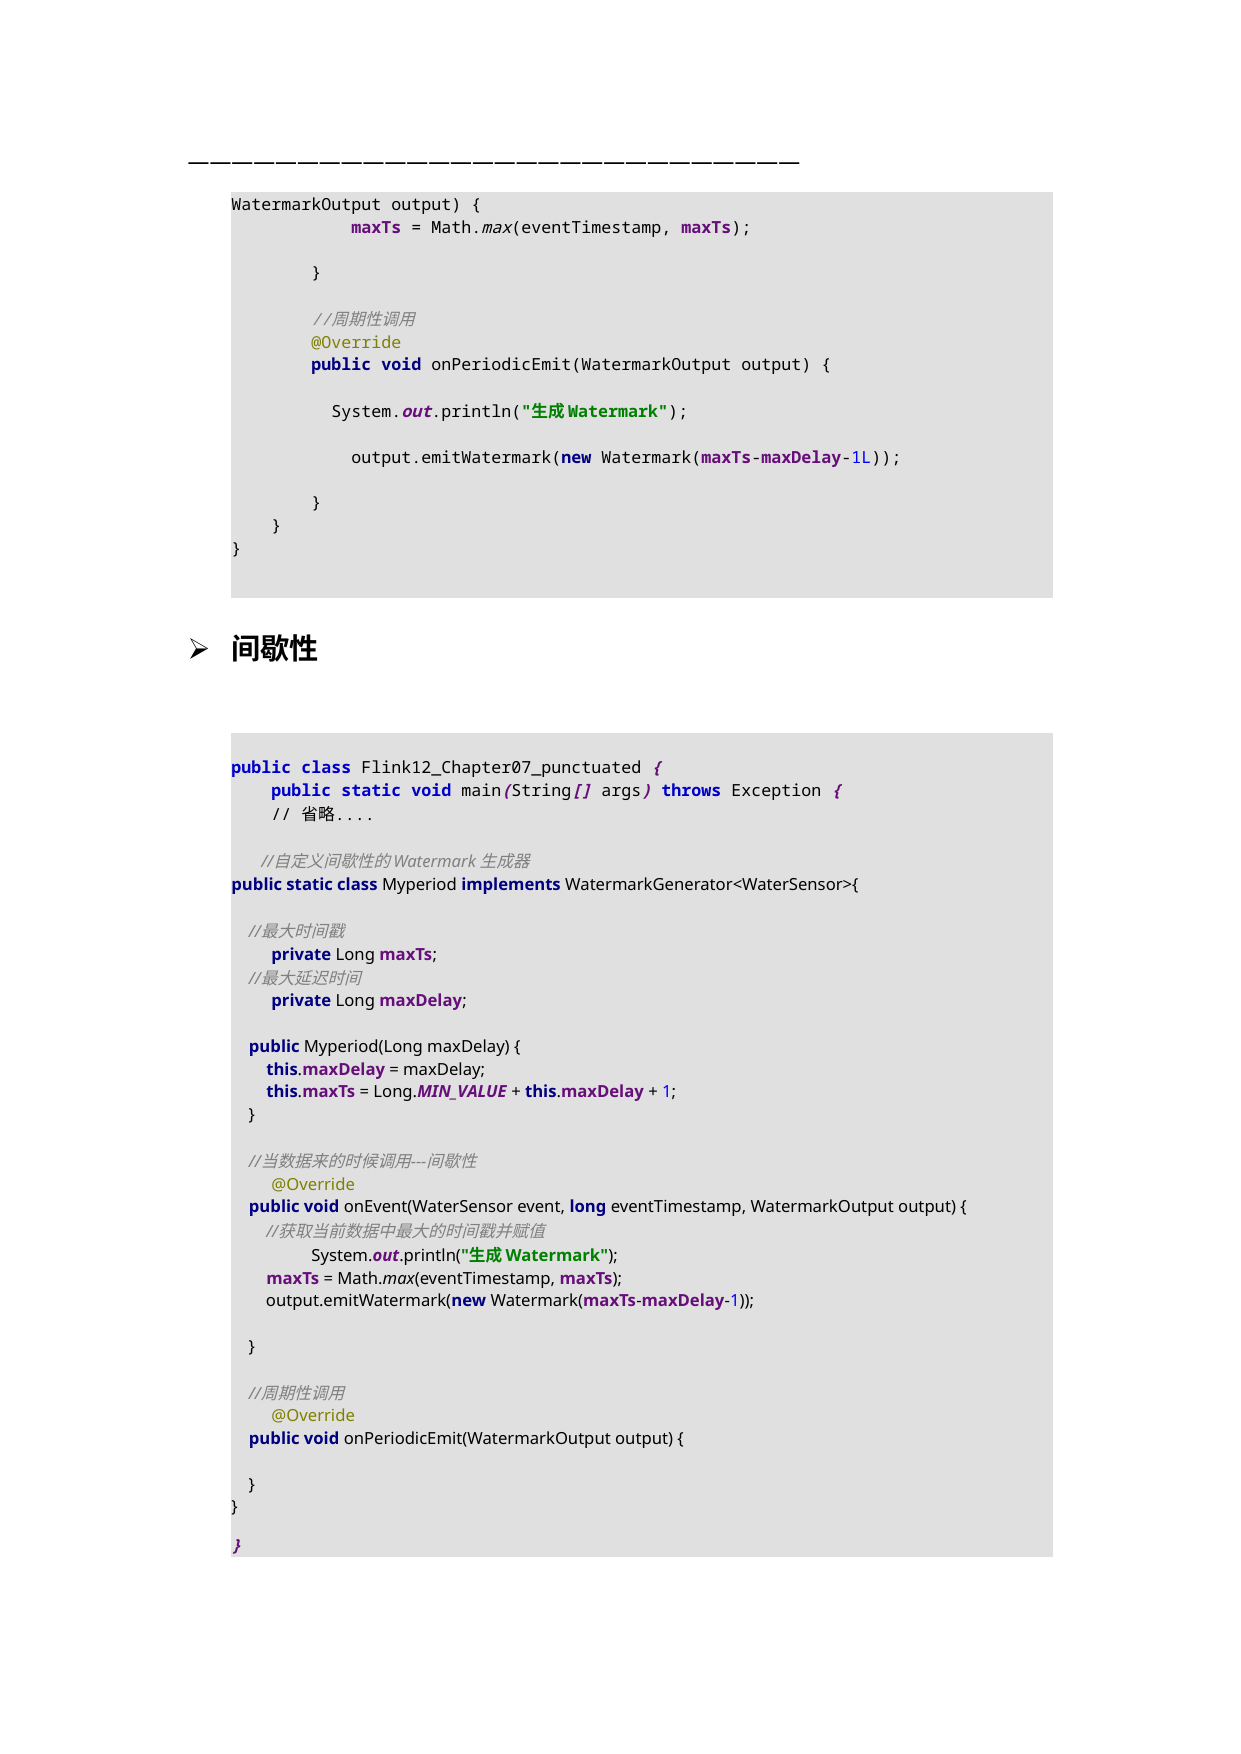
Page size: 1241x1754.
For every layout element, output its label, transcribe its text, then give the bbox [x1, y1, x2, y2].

text } [231, 1534, 1053, 1557]
text output.emitWatermark(new Watermark(maxTs-maxDelay-1L)); } } } [231, 423, 1053, 559]
text public class Flink12_Chapter07_punctuated { public static void main(String[] args) throws Exception { // 省略.... //自定义间歇性的Watermark生成器 public static class Myperiod implements WatermarkGenerator<WaterSensor>{ //最大时间戳 private Long maxTs; //最大延迟时间 private Long maxDelay; public Myperiod(Long maxDelay) { this.maxDelay = maxDelay; this.maxTs = Long.MIN_VALUE + this.maxDelay + 1; } //当数据来的时候调用---间歇性 @Override public void onEvent(WaterSensor event, long eventTimestamp, WatermarkOutput output) { //获取当前数据中最大的时间戳并赋值 System.out.println("生成Watermark"); maxTs = Math.max(eventTimestamp, maxTs); output.emitWatermark(new Watermark(maxTs-maxDelay-1)); } //周期性调用 @Override public void onPeriodicEmit(WatermarkOutput output) { } } [231, 733, 1053, 1518]
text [231, 192, 1053, 376]
text 间歇性 [187, 614, 1053, 679]
text System.out.println("生成Watermark"); [231, 398, 1053, 423]
